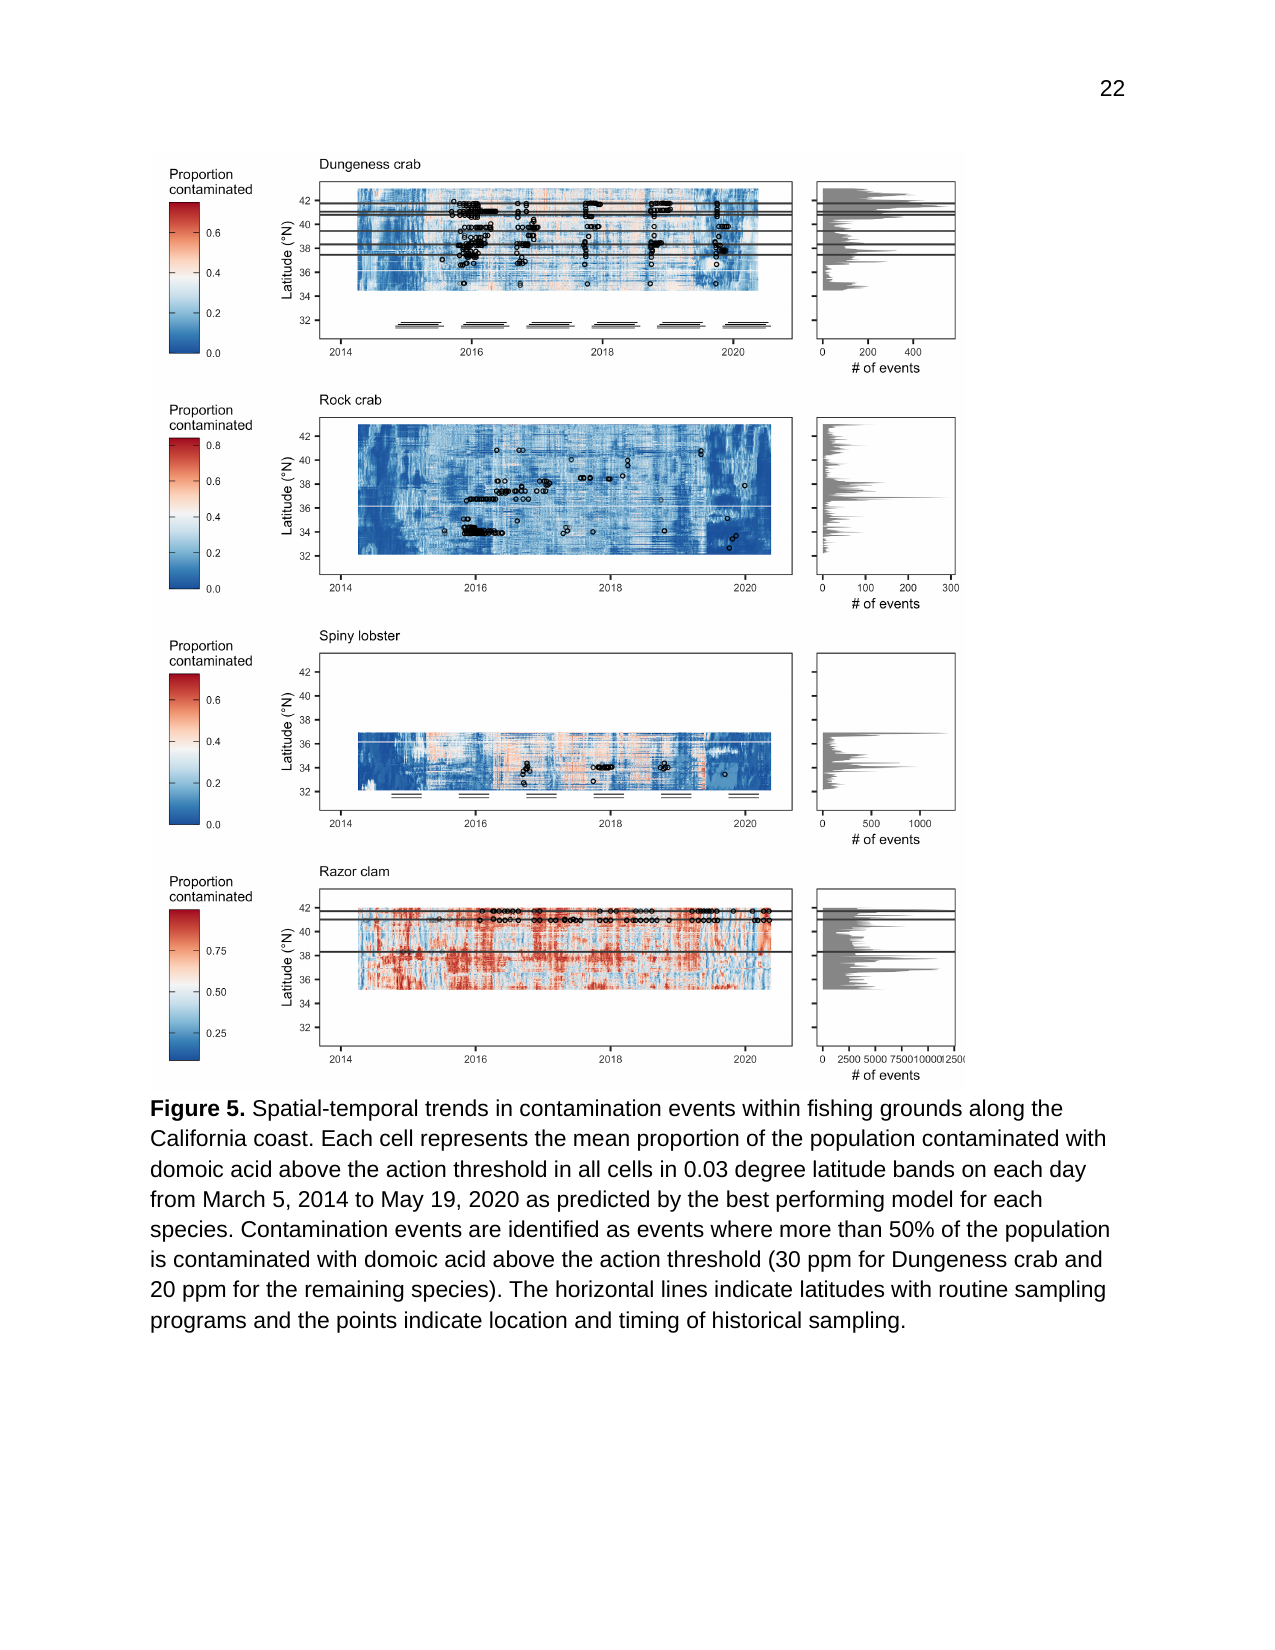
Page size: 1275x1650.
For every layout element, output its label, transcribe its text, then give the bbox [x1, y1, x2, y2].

picture [150, 150, 965, 1092]
text Figure 5. Spatial-temporal trends in contamination events within fishing grounds along the California coast. Each cell represents the mean proportion of the population contaminated with domoic acid above the action threshold in all cells in 0.03 degree latitude bands on each day from March 5, 2014 to May 19, 2020 as predicted by the best performing model for each species. Contamination events are identified as events where more than 50% of the population is contaminated with domoic acid above the action threshold (30 ppm for Dungeness crab and 20 ppm for the remaining species). The horizontal lines indicate latitudes with routine sampling programs and the points indicate location and timing of historical sampling. [150, 1095, 1125, 1333]
